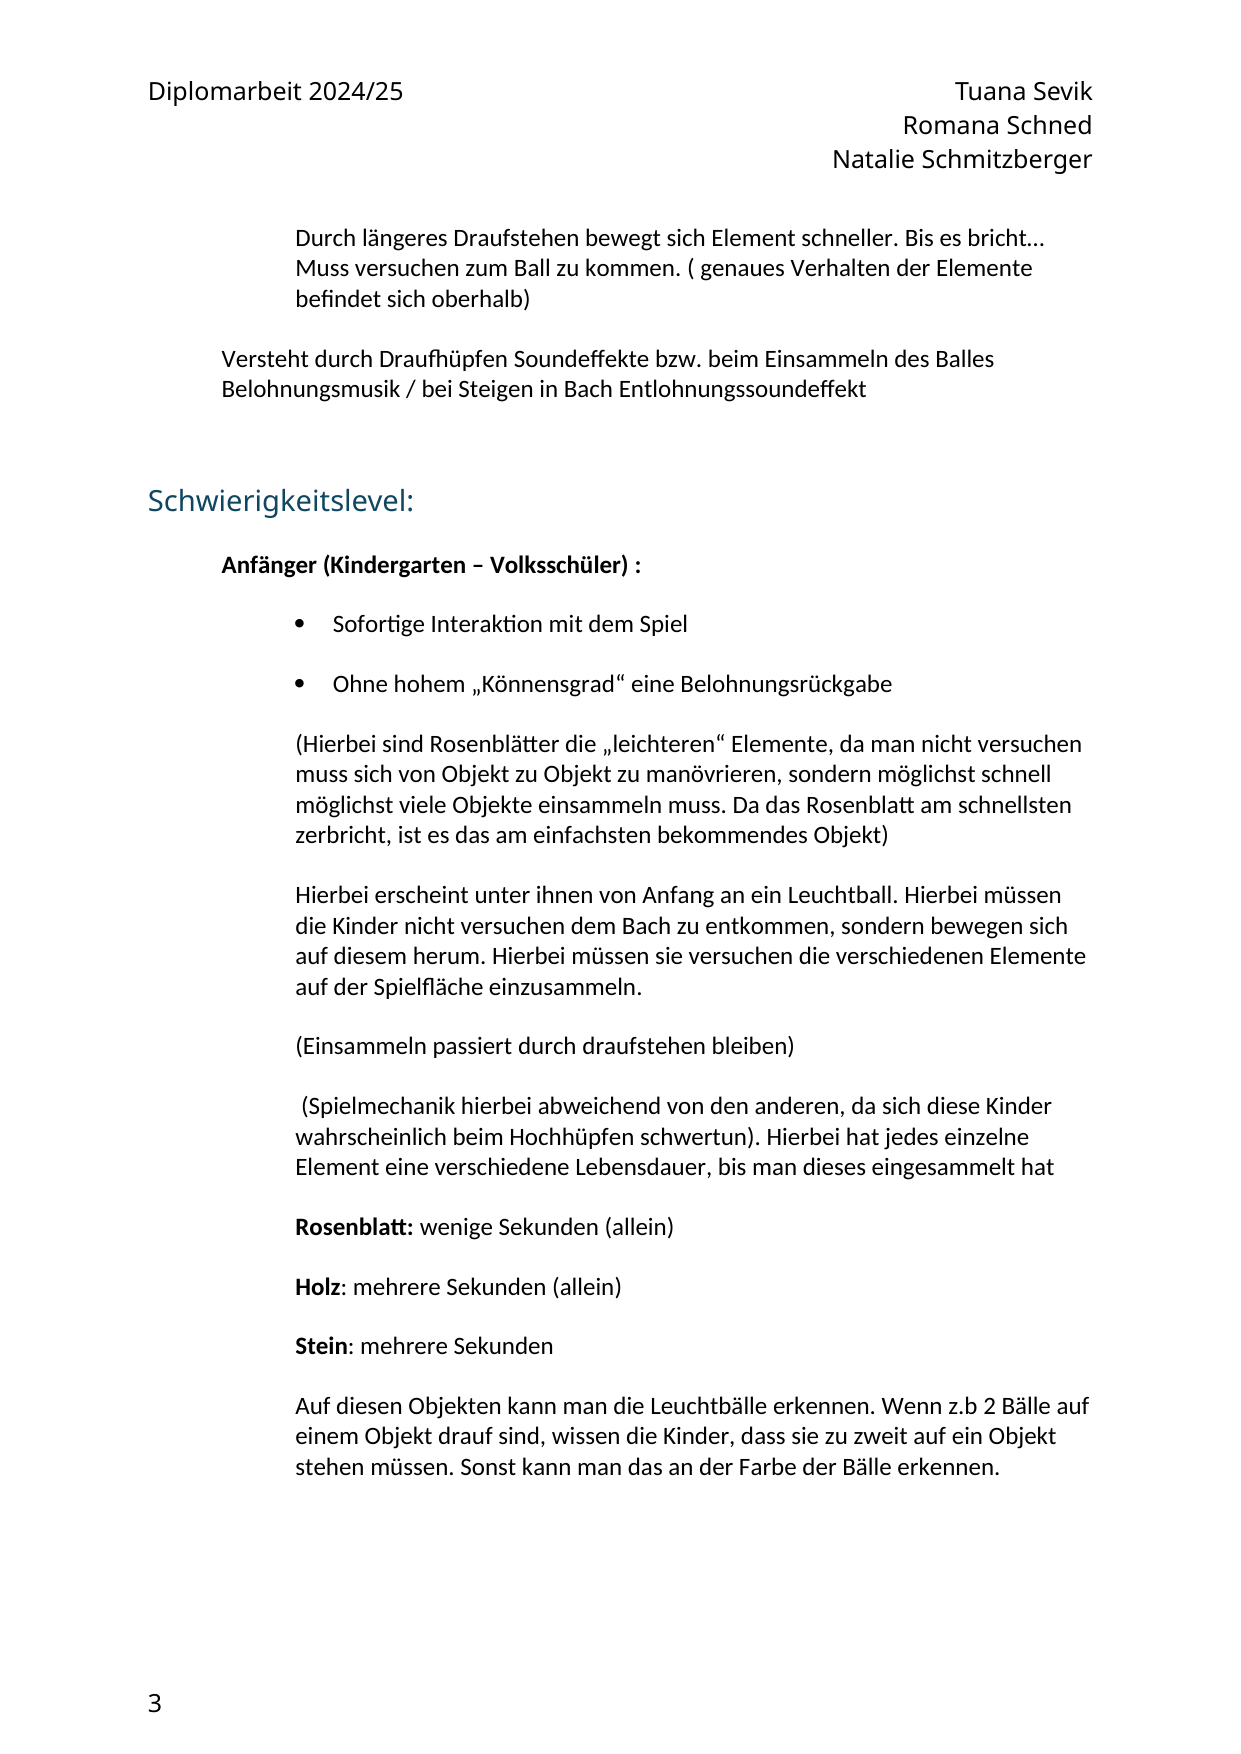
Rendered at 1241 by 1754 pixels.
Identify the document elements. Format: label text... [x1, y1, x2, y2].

text Durch längeres Draufstehen bewegt sich Element schneller. Bis es bricht… Muss versuchen zum Ball zu kommen. ( genaues Verhalten der Elemente befindet sich oberhalb) [295, 222, 1093, 313]
text Stein: mehrere Sekunden [295, 1330, 1093, 1361]
list Ohne hohem „Könnensgrad“ eine Belohnungsrückgabe [295, 668, 1093, 699]
text Hierbei erscheint unter ihnen von Anfang an ein Leuchtball. Hierbei müssen die Kinder nicht versuchen dem Bach zu entkommen, sondern bewegen sich auf diesem herum. Hierbei müssen sie versuchen die verschiedenen Elemente auf der Spielfläche einzusammeln. [295, 879, 1093, 1001]
text (Spielmechanik hierbei abweichend von den anderen, da sich diese Kinder wahrscheinlich beim Hochhüpfen schwertun). Hierbei hat jedes einzelne Element eine verschiedene Lebensdauer, bis man dieses eingesammelt hat [295, 1090, 1093, 1182]
text (Hierbei sind Rosenblätter die „leichteren“ Elemente, da man nicht versuchen muss sich von Objekt zu Objekt zu manövrieren, sondern möglichst schnell möglichst viele Objekte einsammeln muss. Da das Rosenblatt am schnellsten zerbricht, ist es das am einfachsten bekommendes Objekt) [295, 728, 1093, 850]
text Rosenblatt: wenige Sekunden (allein) [295, 1211, 1093, 1241]
text Anfänger (Kindergarten – Volksschüler) : [221, 549, 1093, 579]
list Sofortige Interaktion mit dem Spiel [295, 609, 1093, 639]
text Versteht durch Draufhüpfen Soundeffekte bzw. beim Einsammeln des Balles Belohnungsmusik / bei Steigen in Bach Entlohnungssoundeffekt [221, 343, 1093, 404]
text (Einsammeln passiert durch draufstehen bleiben) [295, 1031, 1093, 1061]
subtitle Schwierigkeitslevel: [148, 480, 1093, 520]
text Auf diesen Objekten kann man die Leuchtbälle erkennen. Wenn z.b 2 Bälle auf einem Objekt drauf sind, wissen die Kinder, dass sie zu zweit auf ein Objekt stehen müssen. Sonst kann man das an der Farbe der Bälle erkennen. [295, 1390, 1093, 1482]
text Holz: mehrere Sekunden (allein) [295, 1271, 1093, 1301]
